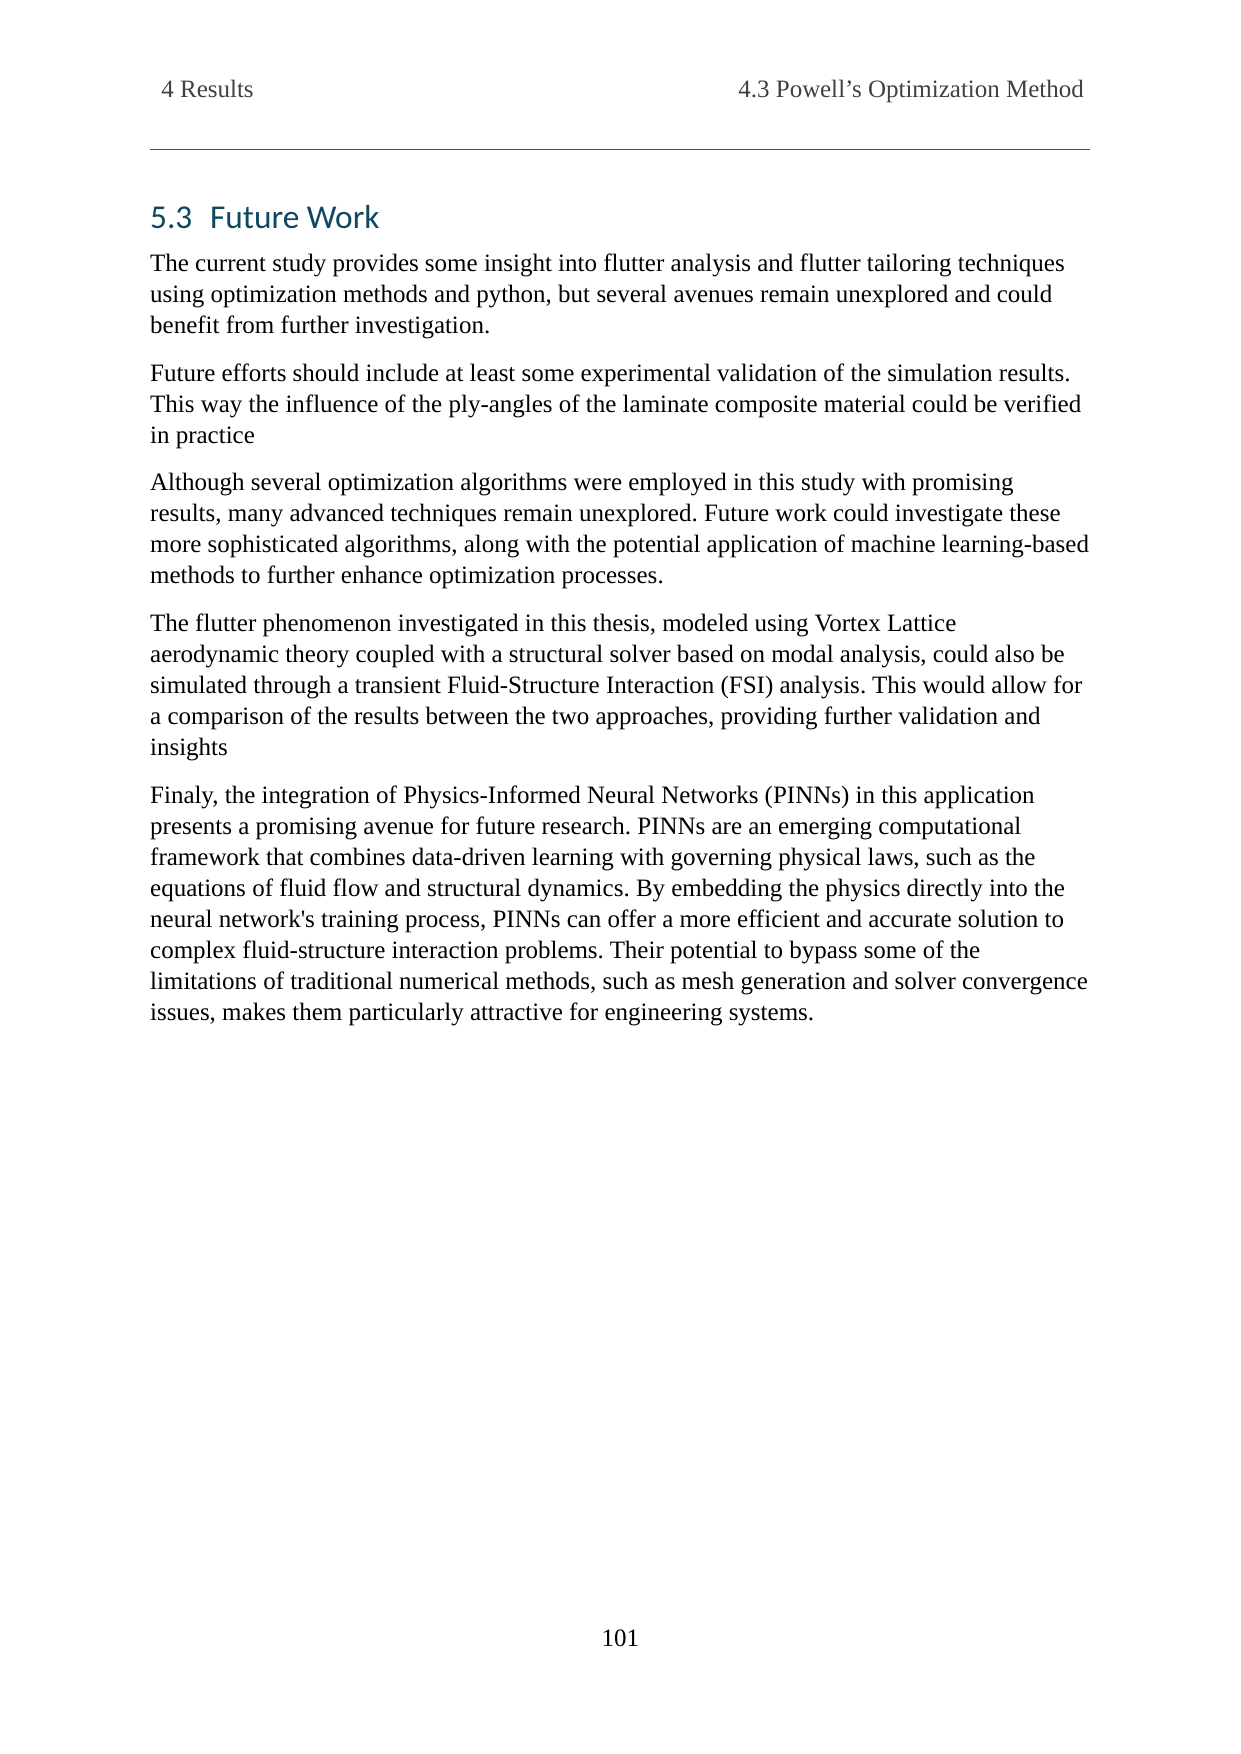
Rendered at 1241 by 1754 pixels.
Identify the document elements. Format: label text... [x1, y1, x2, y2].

text Finaly, the integration of Physics-Informed Neural Networks (PINNs) in this application presents a promising avenue for future research. PINNs are an emerging computational framework that combines data-driven learning with governing physical laws, such as the equations of fluid flow and structural dynamics. By embedding the physics directly into the neural network's training process, PINNs can offer a more efficient and accurate solution to complex fluid-structure interaction problems. Their potential to bypass some of the limitations of traditional numerical methods, such as mesh generation and solver convergence issues, makes them particularly attractive for engineering systems. [150, 780, 1090, 1026]
subtitle Future Work [150, 196, 1090, 236]
text The flutter phenomenon investigated in this thesis, modeled using Vortex Lattice aerodynamic theory coupled with a structural solver based on modal analysis, could also be simulated through a transient Fluid-Structure Interaction (FSI) analysis. This would allow for a comparison of the results between the two approaches, providing further validation and insights [150, 608, 1090, 761]
text Although several optimization algorithms were employed in this study with promising results, many advanced techniques remain unexplored. Future work could investigate these more sophisticated algorithms, along with the potential application of machine learning-based methods to further enhance optimization processes. [150, 467, 1090, 589]
text The current study provides some insight into flutter analysis and flutter tailoring techniques using optimization methods and python, but several avenues remain unexplored and could benefit from further investigation. [150, 248, 1090, 339]
text Future efforts should include at least some experimental validation of the simulation results. This way the influence of the ply-angles of the laminate composite material could be verified in practice [150, 358, 1090, 448]
